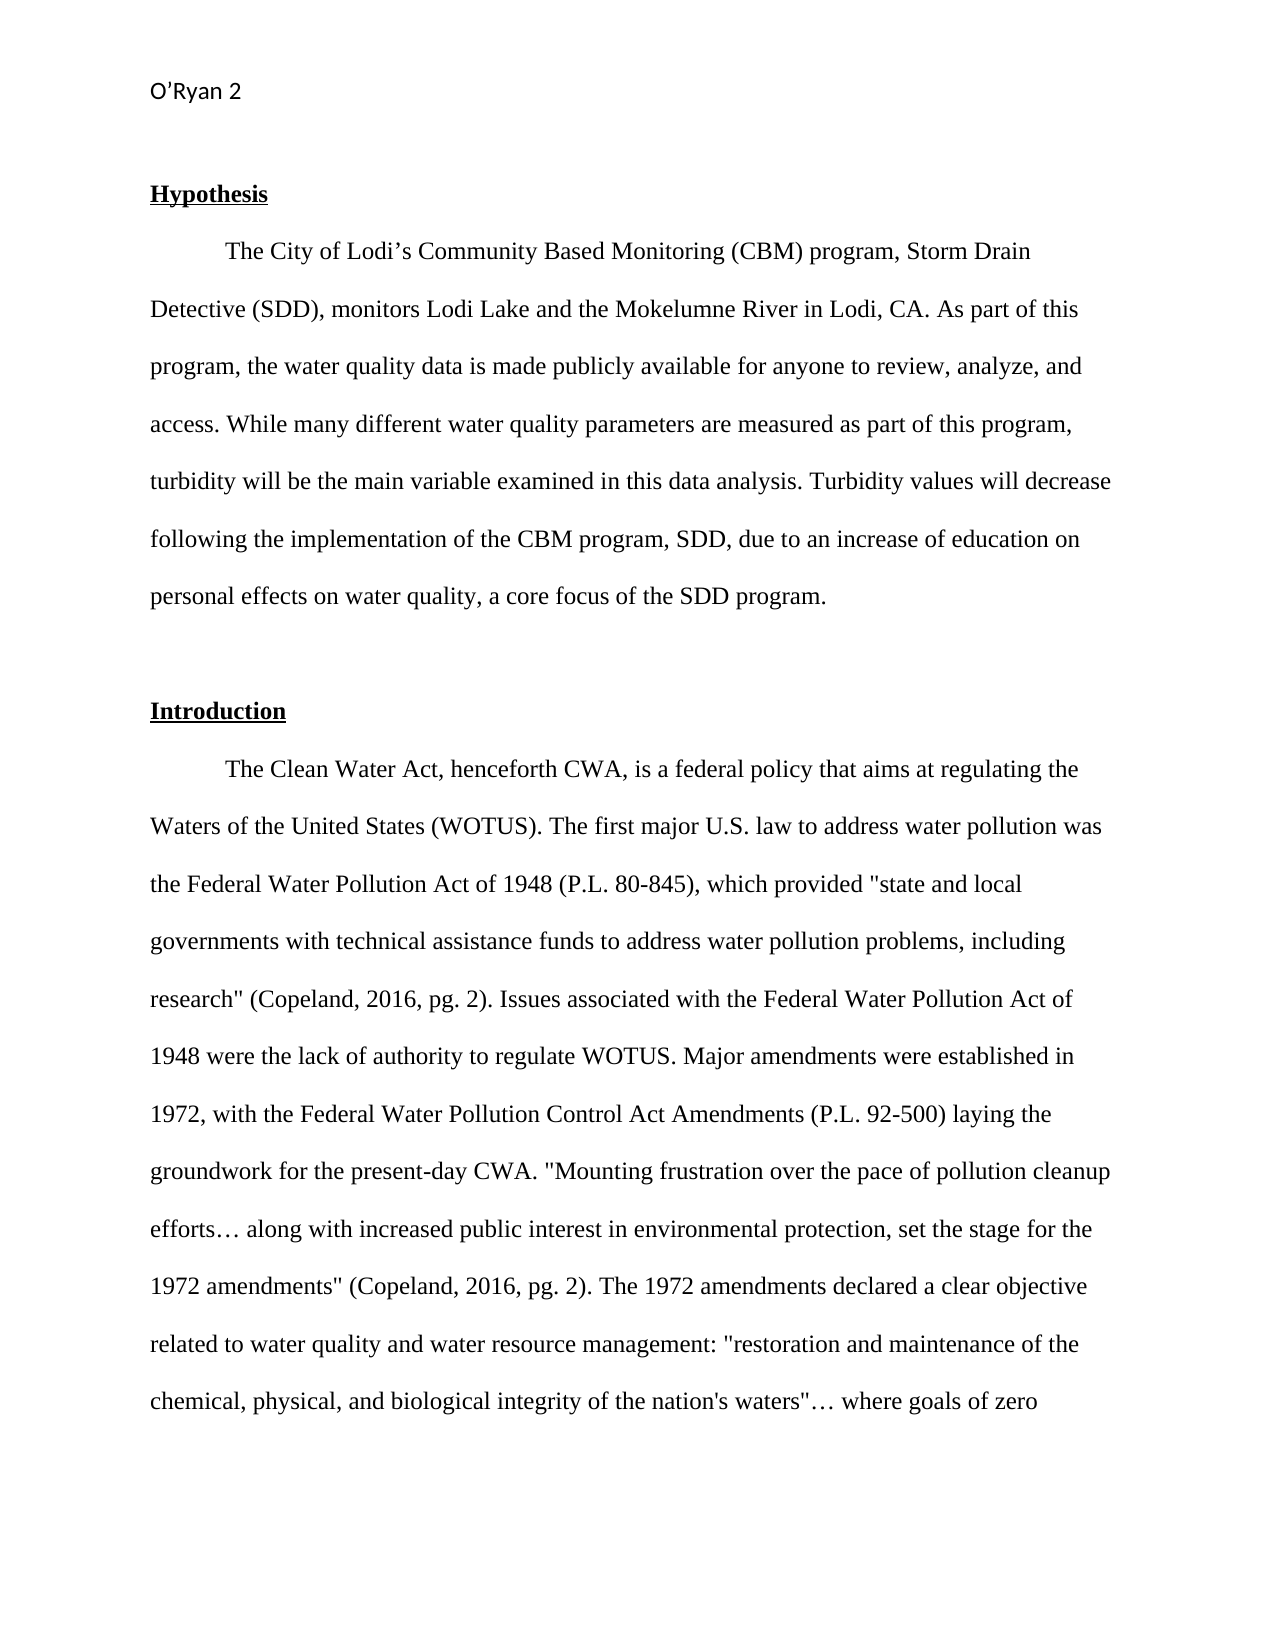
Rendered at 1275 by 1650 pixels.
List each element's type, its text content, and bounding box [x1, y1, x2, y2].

text Hypothesis [150, 179, 1125, 207]
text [150, 754, 1125, 1415]
text The City of Lodi’s Community Based Monitoring (CBM) program, Storm Drain Detective (SDD), monitors Lodi Lake and the Mokelumne River in Lodi, CA. As part of this program, the water quality data is made publicly available for anyone to review, analyze, and access. While many different water quality parameters are measured as part of this program, turbidity will be the main variable examined in this data analysis. Turbidity values will decrease following the implementation of the CBM program, SDD, due to an increase of education on personal effects on water quality, a core focus of the SDD program. [150, 236, 1125, 610]
text Introduction [150, 696, 1125, 725]
